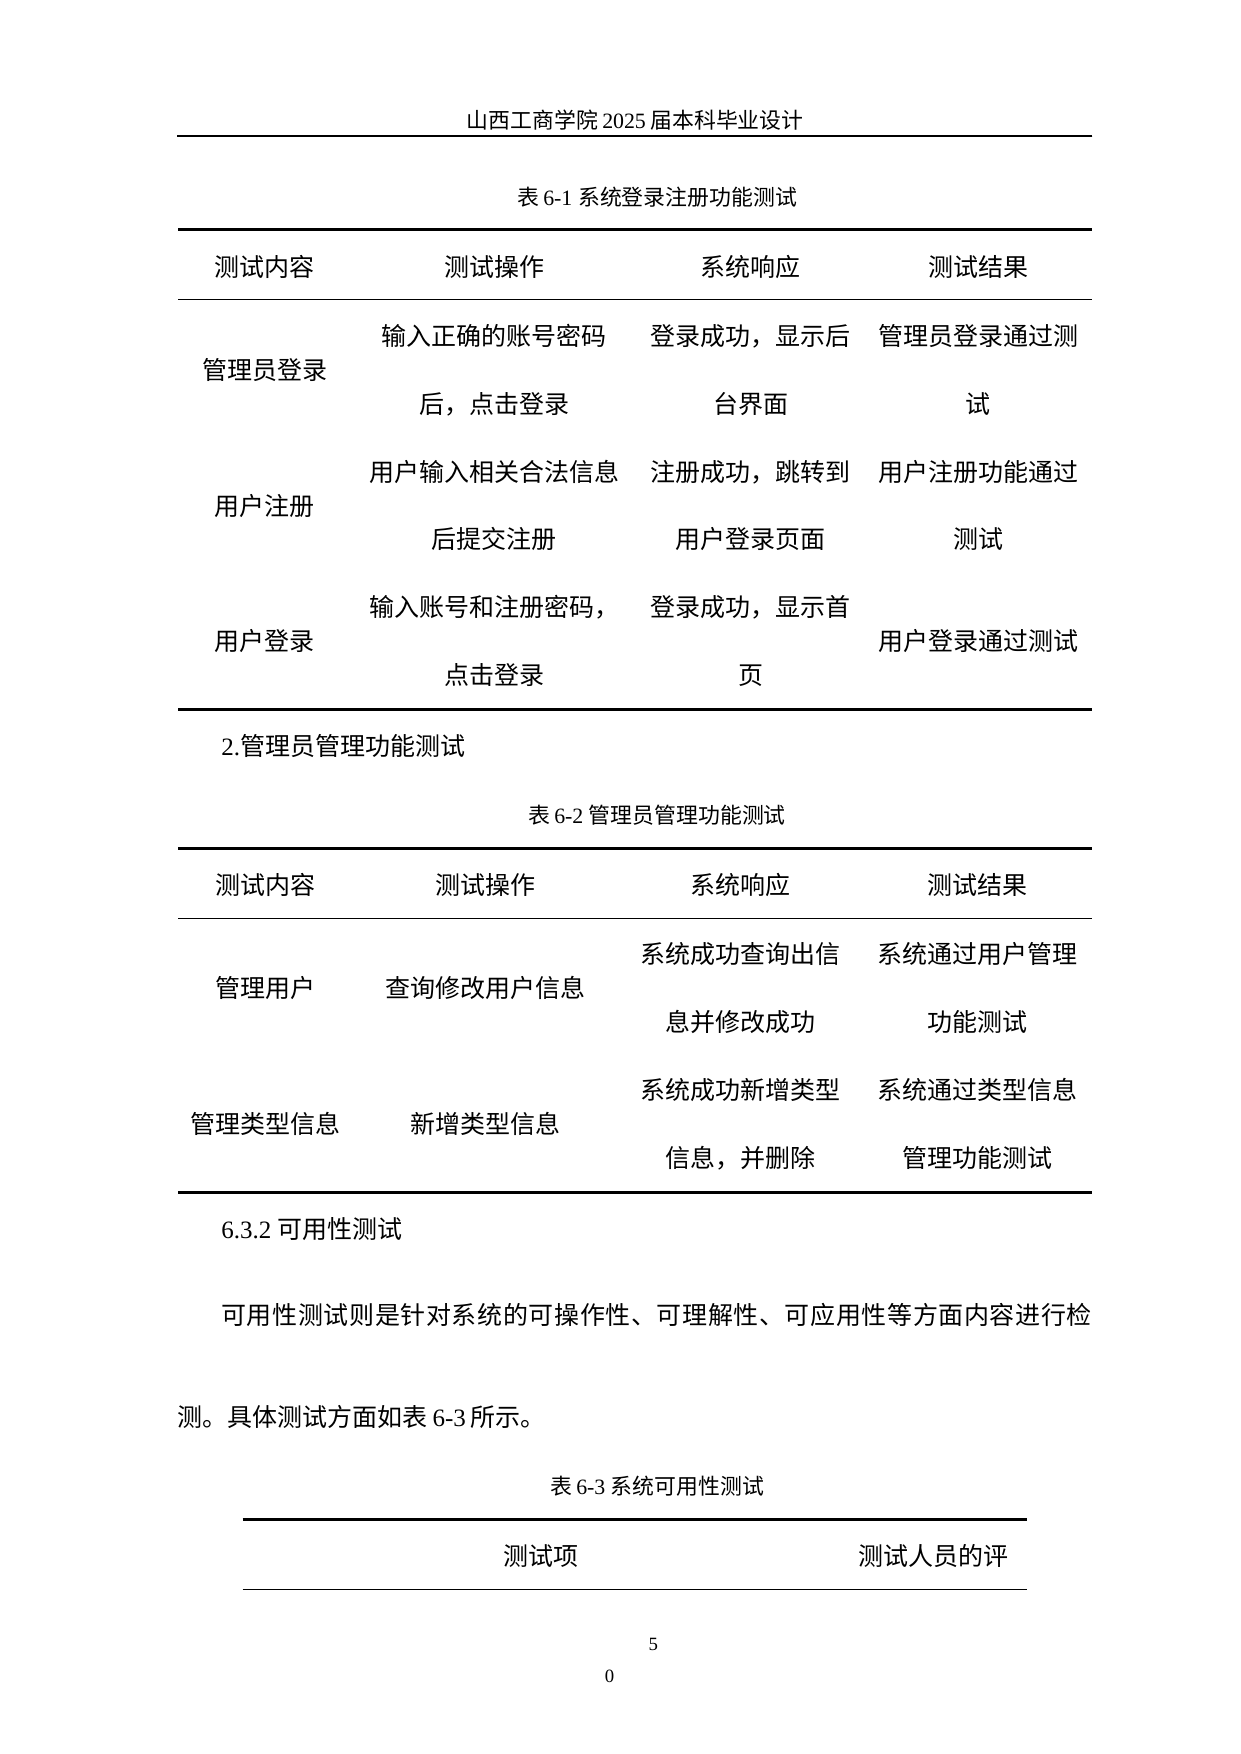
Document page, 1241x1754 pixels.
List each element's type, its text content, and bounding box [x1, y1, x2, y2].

text 2.管理员管理功能测试 [177, 711, 1092, 779]
table_header 测试内容 [178, 850, 353, 918]
text 可用性测试则是针对系统的可操作性、可理解性、可应用性等方面内容进行检测。具体测试方面如表6-3所示。 [177, 1280, 1092, 1449]
table_cell 管理员登录 [178, 300, 351, 436]
table_cell 管理用户 [178, 919, 353, 1055]
table_cell 输入正确的账号密码后，点击登录 [351, 300, 636, 436]
table_cell 查询修改用户信息 [353, 919, 618, 1055]
subtitle 6.3.2 可用性测试 [177, 1194, 1092, 1262]
table_header 测试项 [243, 1521, 839, 1588]
table_cell 用户注册功能通过测试 [864, 436, 1092, 572]
table_header 测试结果 [864, 231, 1092, 299]
text 表6-1 系统登录注册功能测试 [177, 178, 1092, 212]
table_cell 系统成功新增类型信息，并删除 [618, 1055, 862, 1191]
table_cell 新增类型信息 [353, 1055, 618, 1191]
table_header 测试结果 [862, 850, 1092, 918]
table_cell 输入账号和注册密码，点击登录 [351, 572, 636, 708]
table_header 系统响应 [636, 231, 864, 299]
table_cell 用户注册 [178, 436, 351, 572]
table_cell 用户登录 [178, 572, 351, 708]
table_cell 系统通过用户管理功能测试 [862, 919, 1092, 1055]
table_cell 管理类型信息 [178, 1055, 353, 1191]
table_header 系统响应 [618, 850, 862, 918]
table_header 测试操作 [353, 850, 618, 918]
text 表6-3 系统可用性测试 [177, 1468, 1092, 1502]
table_header 测试人员的评价 [840, 1521, 1027, 1588]
table_header 测试操作 [351, 231, 636, 299]
table_cell 系统通过类型信息管理功能测试 [862, 1055, 1092, 1191]
table_cell 登录成功，显示后台界面 [636, 300, 864, 436]
table_cell 用户登录通过测试 [864, 572, 1092, 708]
text 表6-2 管理员管理功能测试 [177, 797, 1092, 831]
table_cell 登录成功，显示首页 [636, 572, 864, 708]
table_cell 用户输入相关合法信息后提交注册 [351, 436, 636, 572]
table_cell 注册成功，跳转到用户登录页面 [636, 436, 864, 572]
table_header 测试内容 [178, 231, 351, 299]
table_cell 管理员登录通过测试 [864, 300, 1092, 436]
table_cell 系统成功查询出信息并修改成功 [618, 919, 862, 1055]
